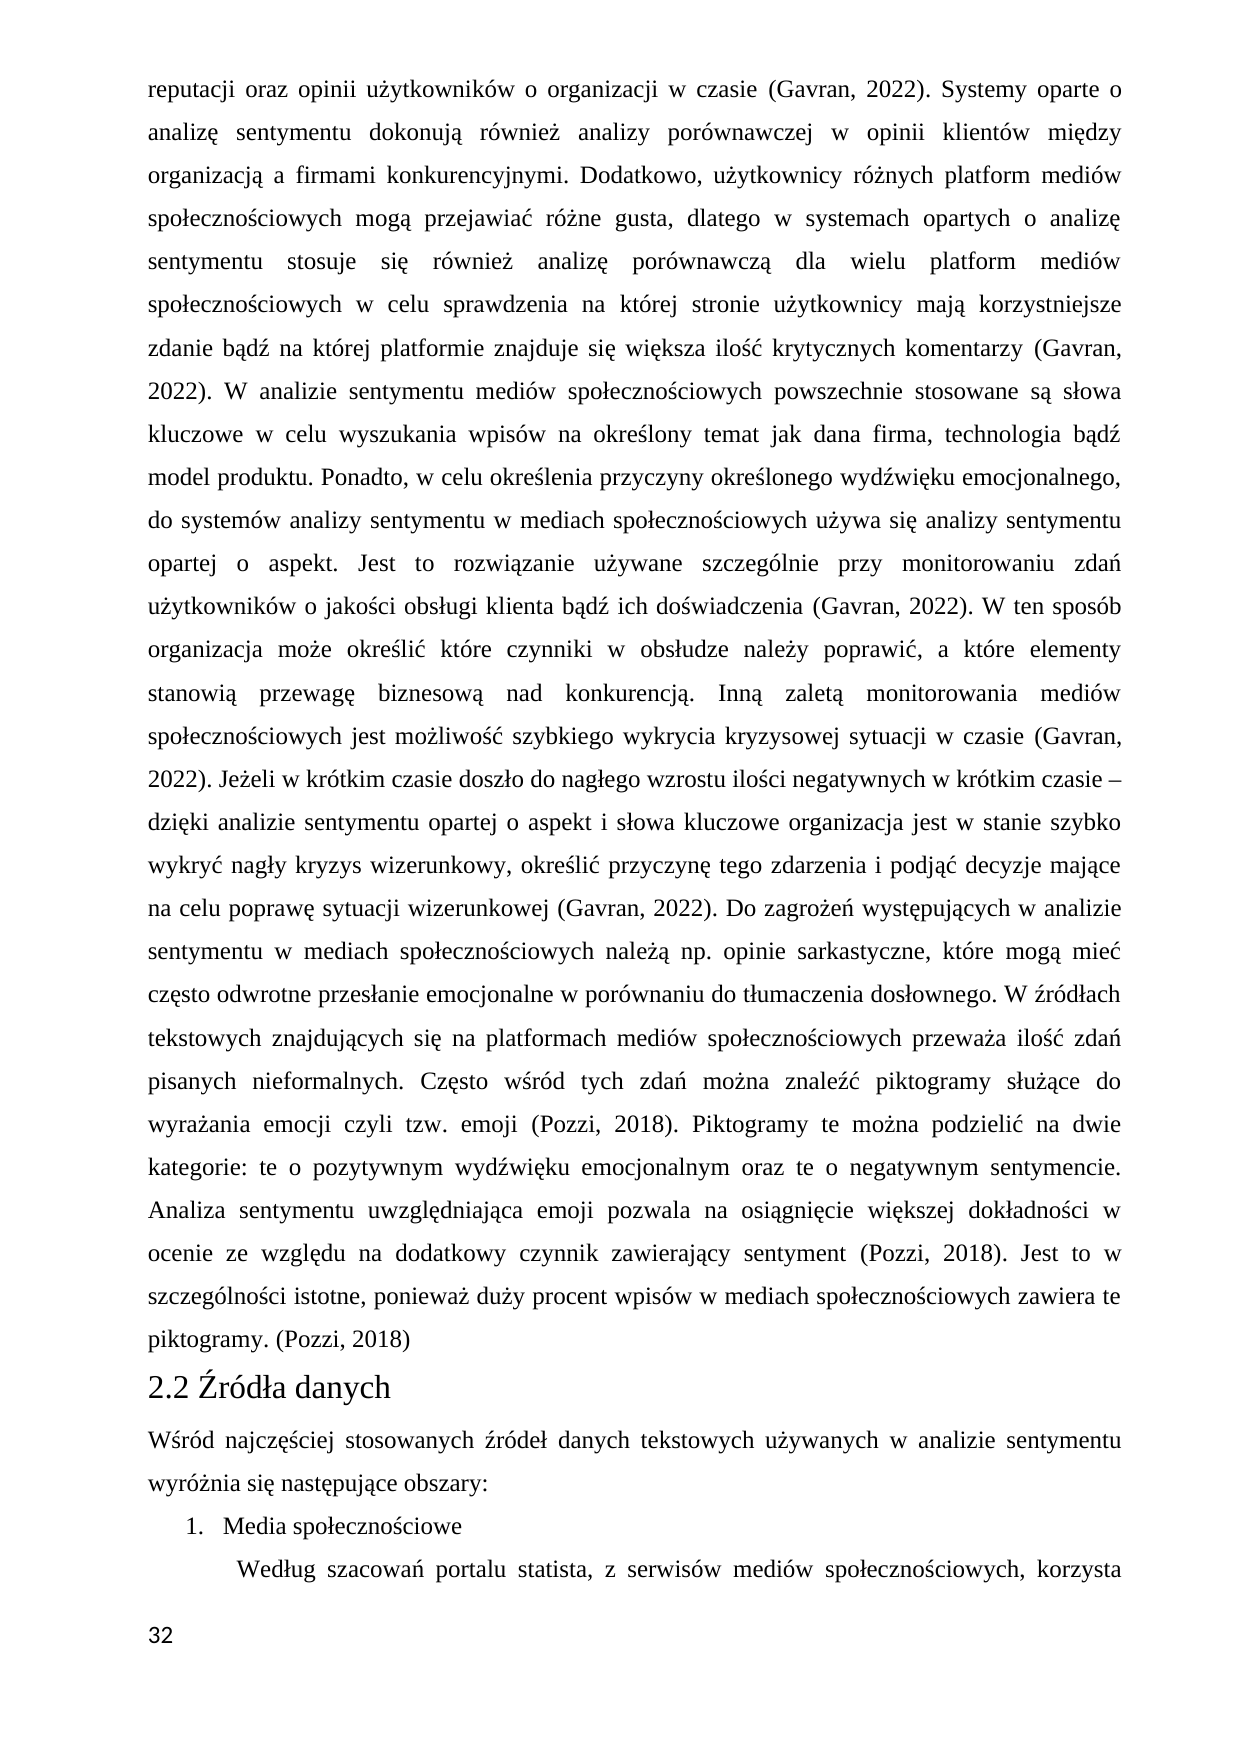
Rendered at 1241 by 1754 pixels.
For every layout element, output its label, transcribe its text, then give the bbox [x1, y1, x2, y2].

text 2.2 Źródła danych [148, 1368, 1122, 1406]
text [148, 1554, 1122, 1583]
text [148, 74, 1122, 1353]
list Media społecznościowe [185, 1511, 1122, 1540]
text Wśród najczęściej stosowanych źródeł danych tekstowych używanych w analizie sentymentu wyróżnia się następujące obszary: [148, 1425, 1122, 1497]
